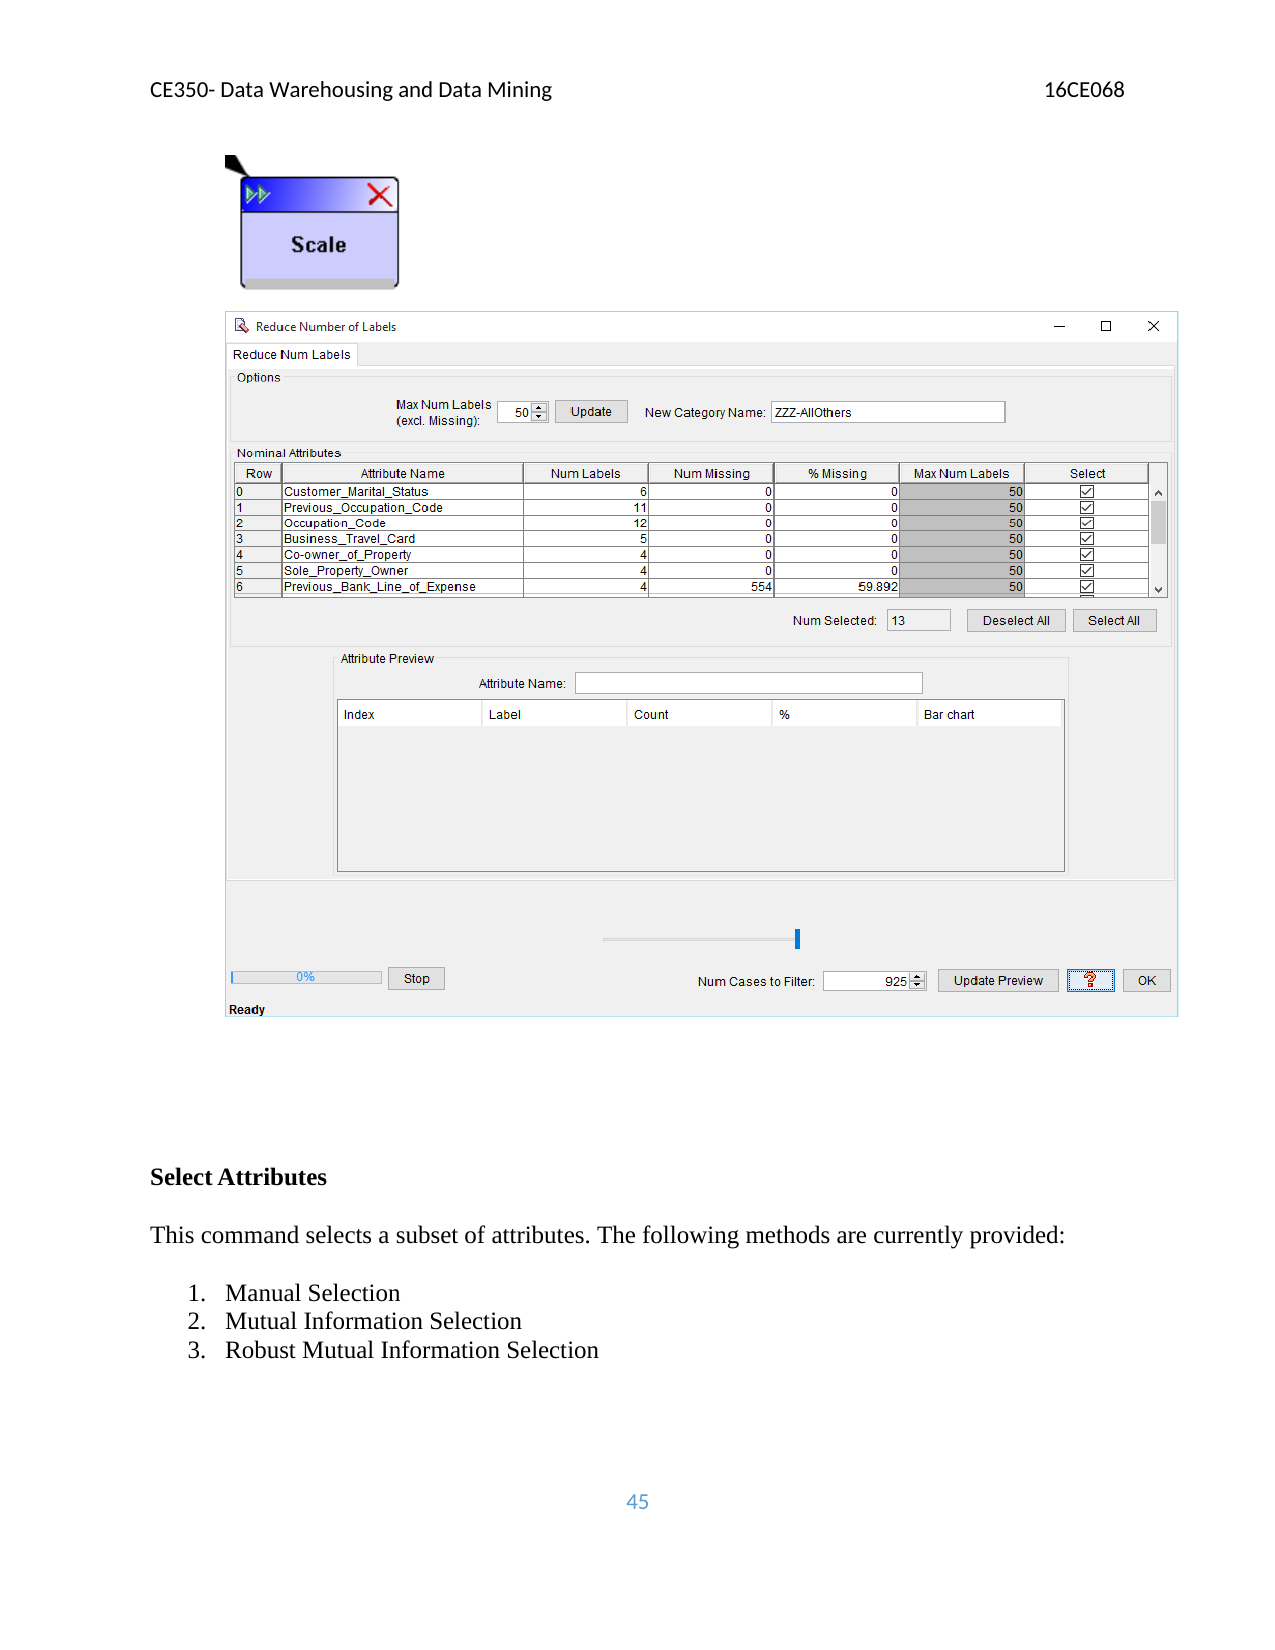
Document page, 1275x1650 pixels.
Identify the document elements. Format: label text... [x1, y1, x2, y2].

text Select Attributes [150, 1162, 1125, 1191]
list Mutual Information Selection [187, 1306, 1125, 1335]
list Manual Selection [187, 1278, 1125, 1306]
list Robust Mutual Information Selection [187, 1335, 1125, 1364]
picture [225, 155, 1179, 1017]
text This command selects a subset of attributes. The following methods are currently provided: [150, 1220, 1125, 1248]
